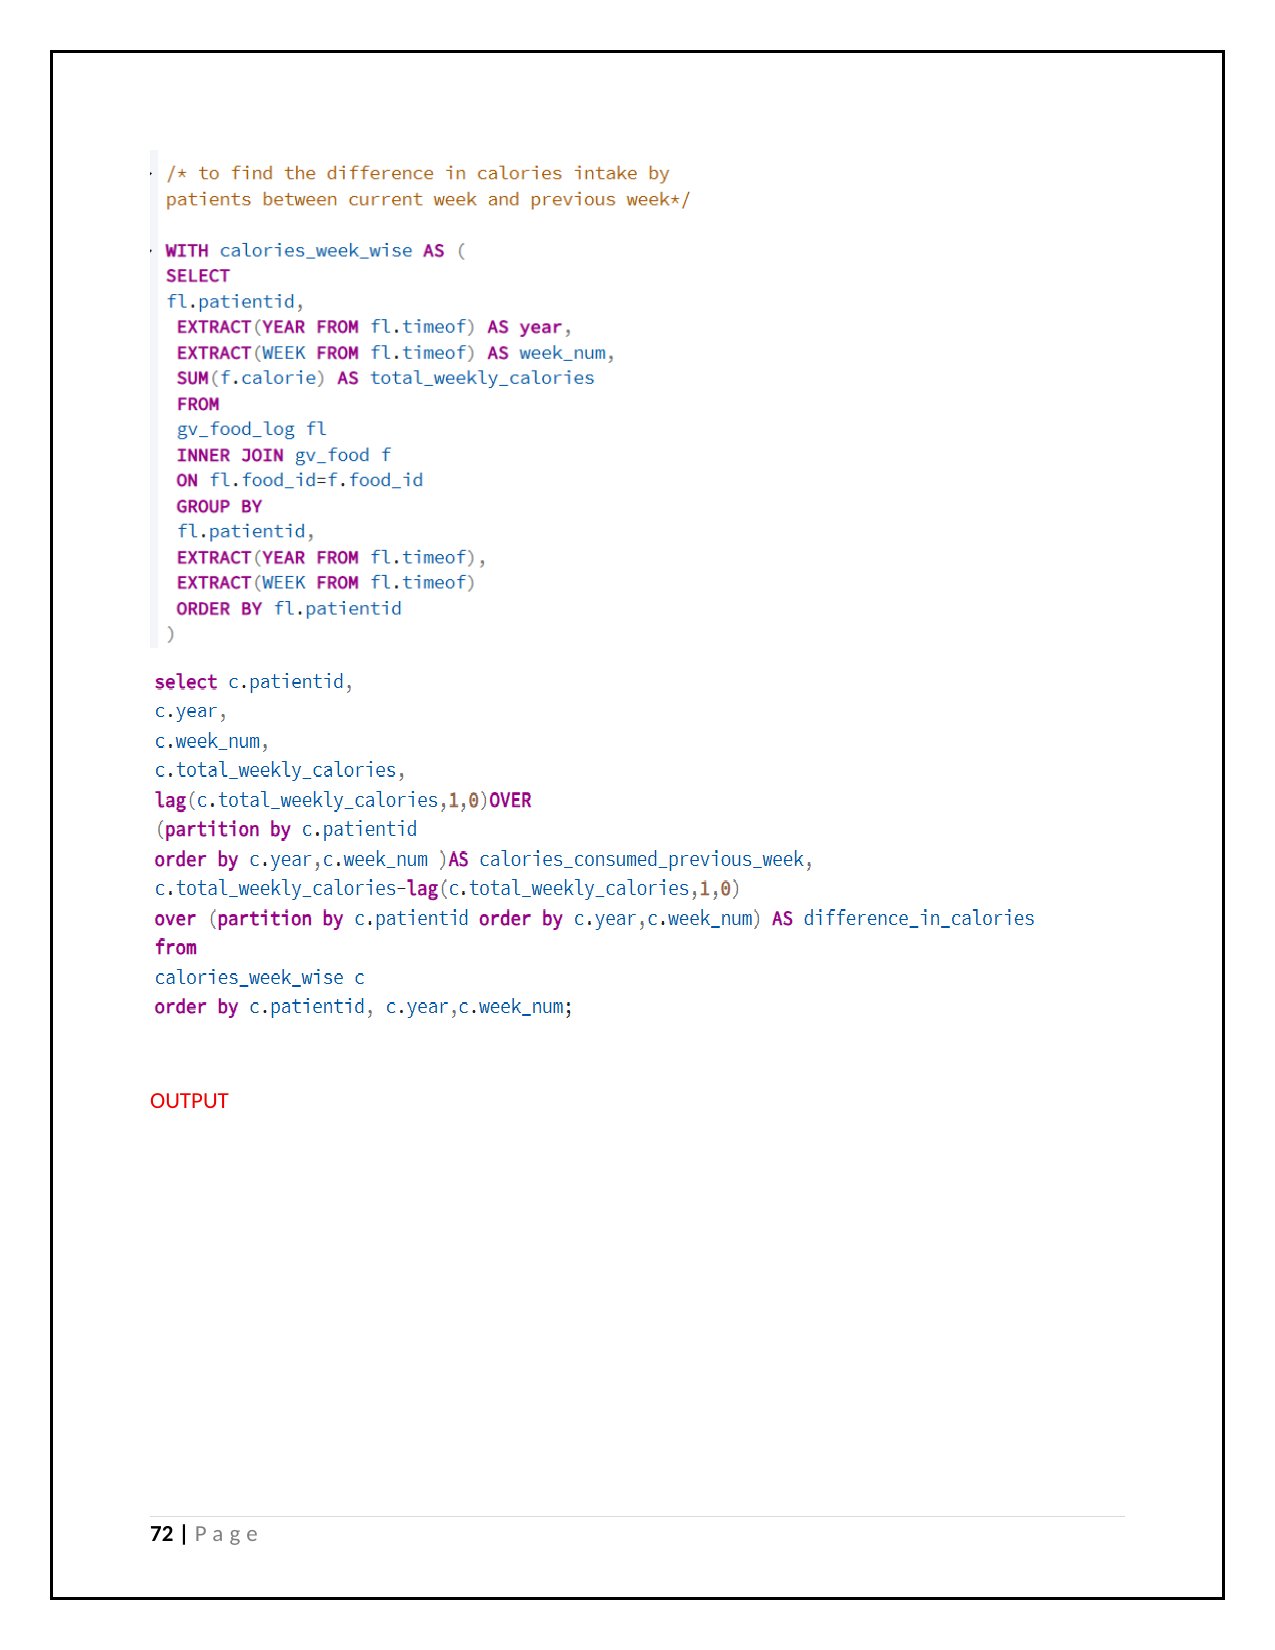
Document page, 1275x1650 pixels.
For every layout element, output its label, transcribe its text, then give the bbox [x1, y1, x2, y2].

picture [150, 666, 1080, 1021]
picture [150, 150, 834, 648]
text OUTPUT [150, 1086, 1125, 1114]
